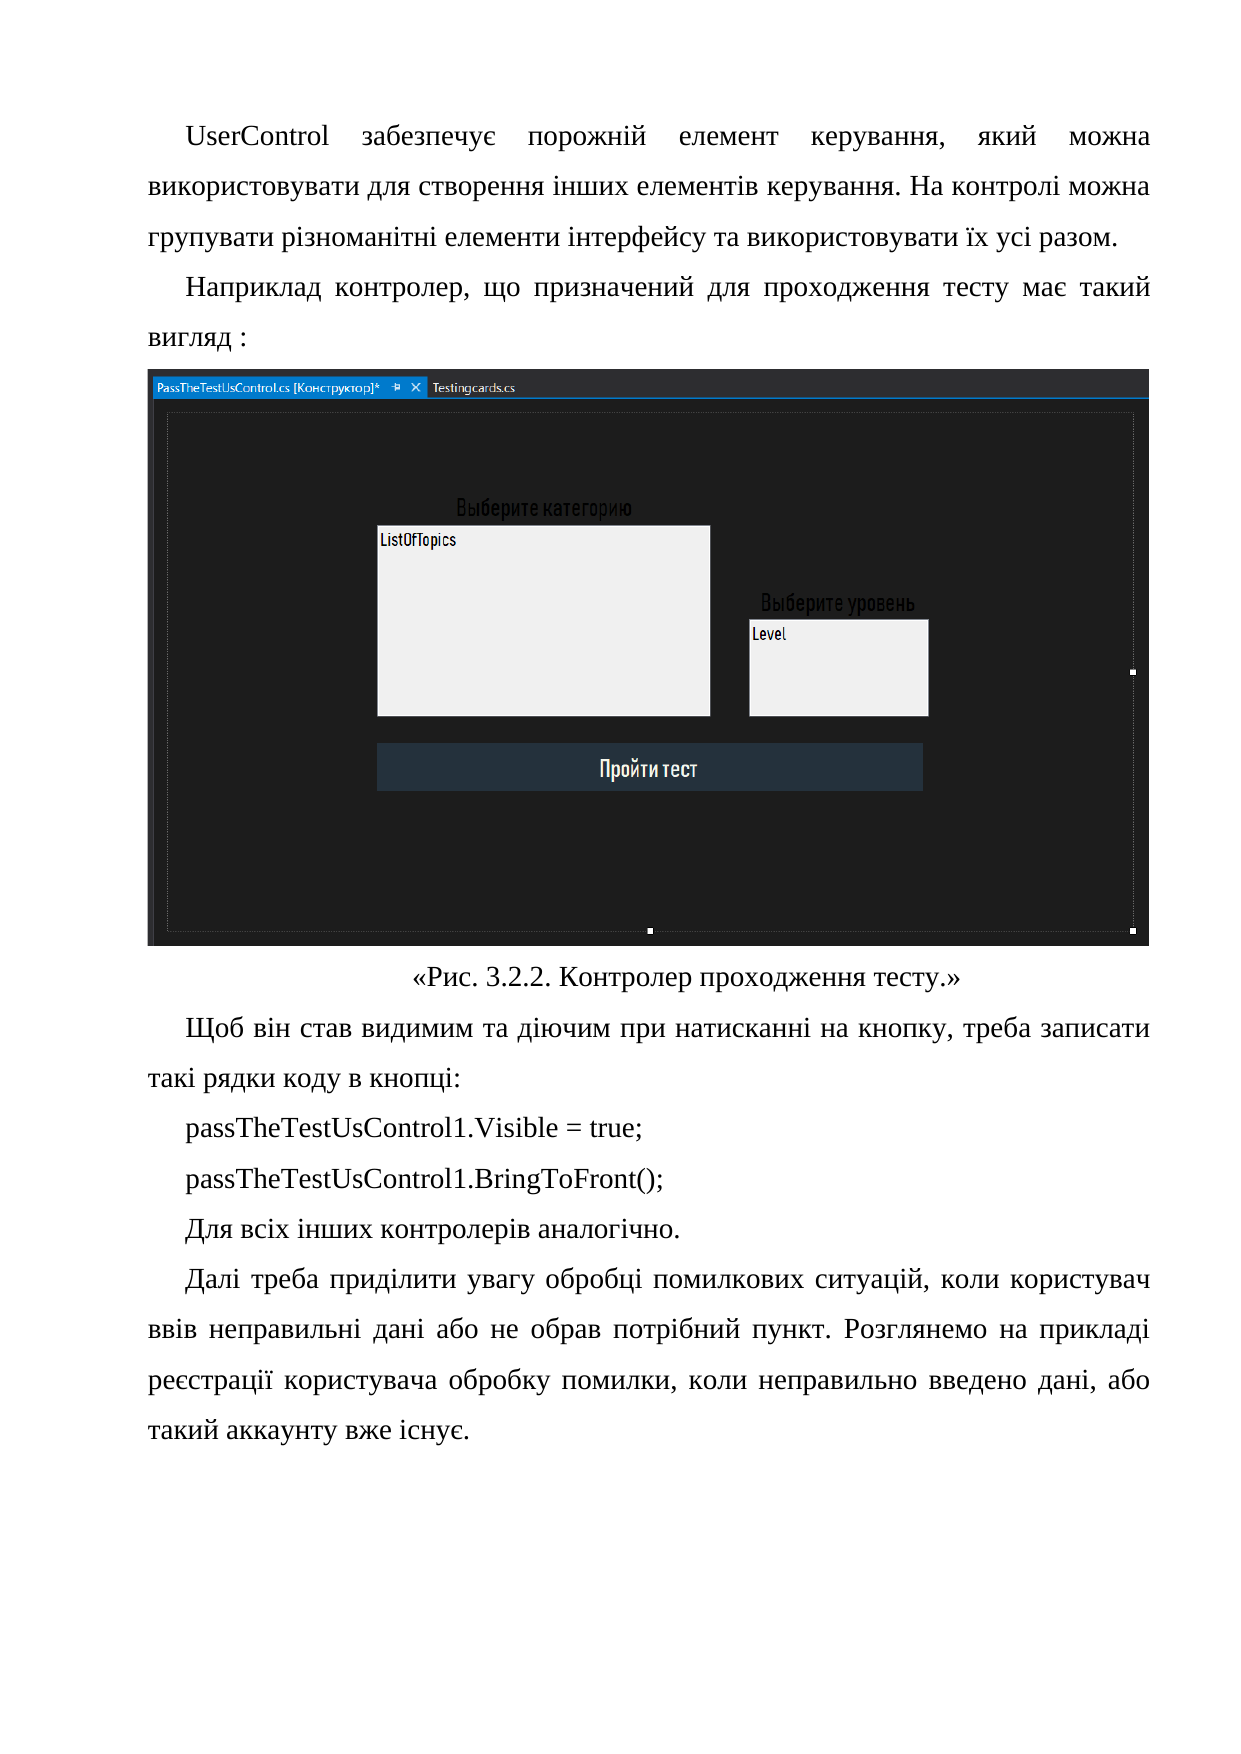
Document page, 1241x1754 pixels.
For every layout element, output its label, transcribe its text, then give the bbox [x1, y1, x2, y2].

text Далі треба приділити увагу обробці помилкових ситуацій, коли користувач ввів неправильні дані або не обрав потрібний пункт. Розглянемо на прикладі реєстрації користувача обробку помилки, коли неправильно введено дані, або такий аккаунту вже існує. [148, 1261, 1152, 1446]
text passTheTestUsControl1.BringToFront(); [148, 1161, 1152, 1194]
text passTheTestUsControl1.Visible = true; [148, 1110, 1152, 1144]
text Для всіх інших контролерів аналогічно. [185, 1211, 1152, 1244]
text UserControl забезпечує порожній елемент керування, який можна використовувати для створення інших елементів керування. На контролі можна групувати різноманітні елементи інтерфейсу та використовувати їх усі разом. [148, 118, 1152, 252]
text «Рис. 3.2.2. Контролер проходження тесту.» [148, 959, 1152, 993]
text Щоб він став видимим та діючим при натисканні на кнопку, треба записати такі рядки коду в кнопці: [148, 1010, 1152, 1094]
picture [147, 369, 1149, 946]
text Наприклад контролер, що призначений для проходження тесту має такий вигляд : [148, 269, 1152, 353]
